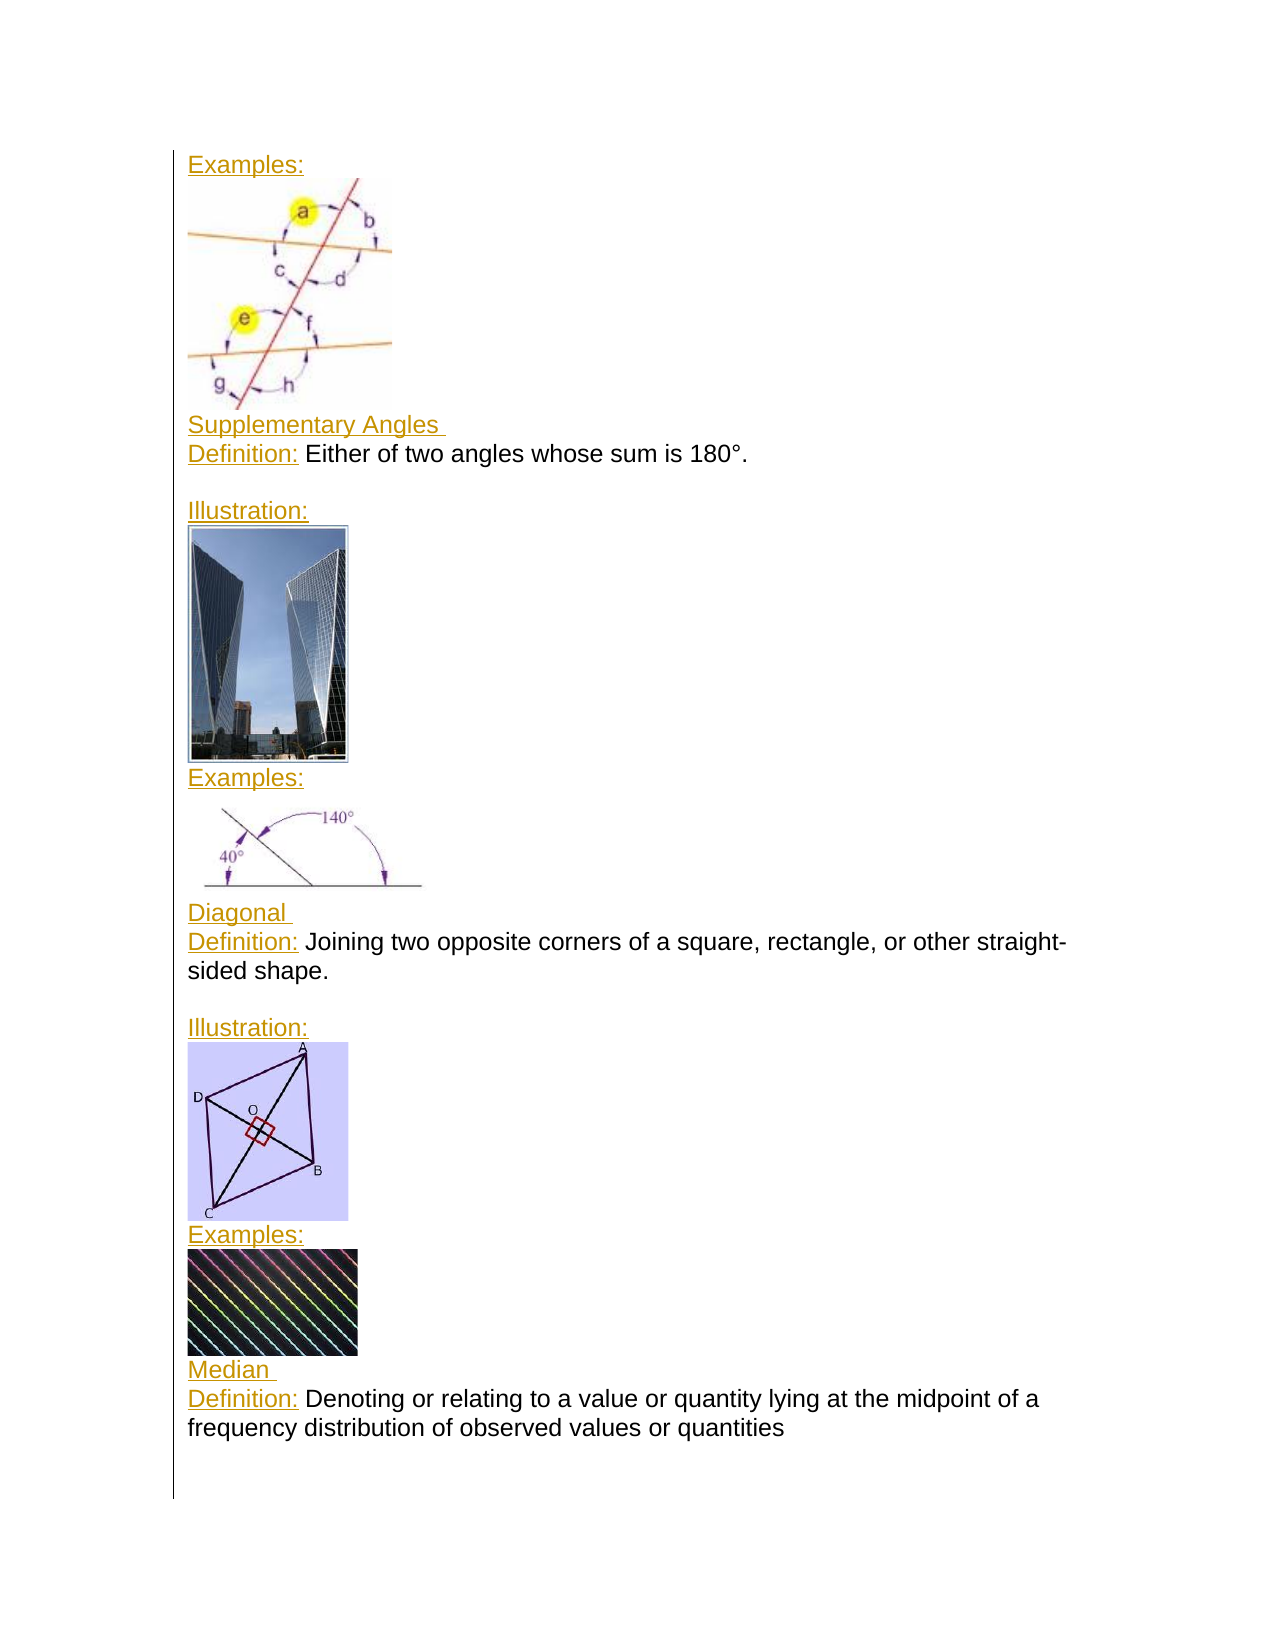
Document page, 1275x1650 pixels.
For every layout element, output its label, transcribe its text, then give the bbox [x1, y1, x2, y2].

picture [187, 525, 349, 763]
text Either of two angles whose sum is 180°. [187, 439, 1087, 467]
picture [187, 791, 435, 899]
picture [187, 1042, 349, 1221]
text Joining two opposite corners of a square, rectangle, or other straight-sided shape. [187, 927, 1087, 984]
picture [187, 1249, 358, 1356]
picture [187, 178, 393, 410]
text Denoting or relating to a value or quantity lying at the midpoint of a frequency distribution of observed values or quantities [187, 1384, 1087, 1441]
